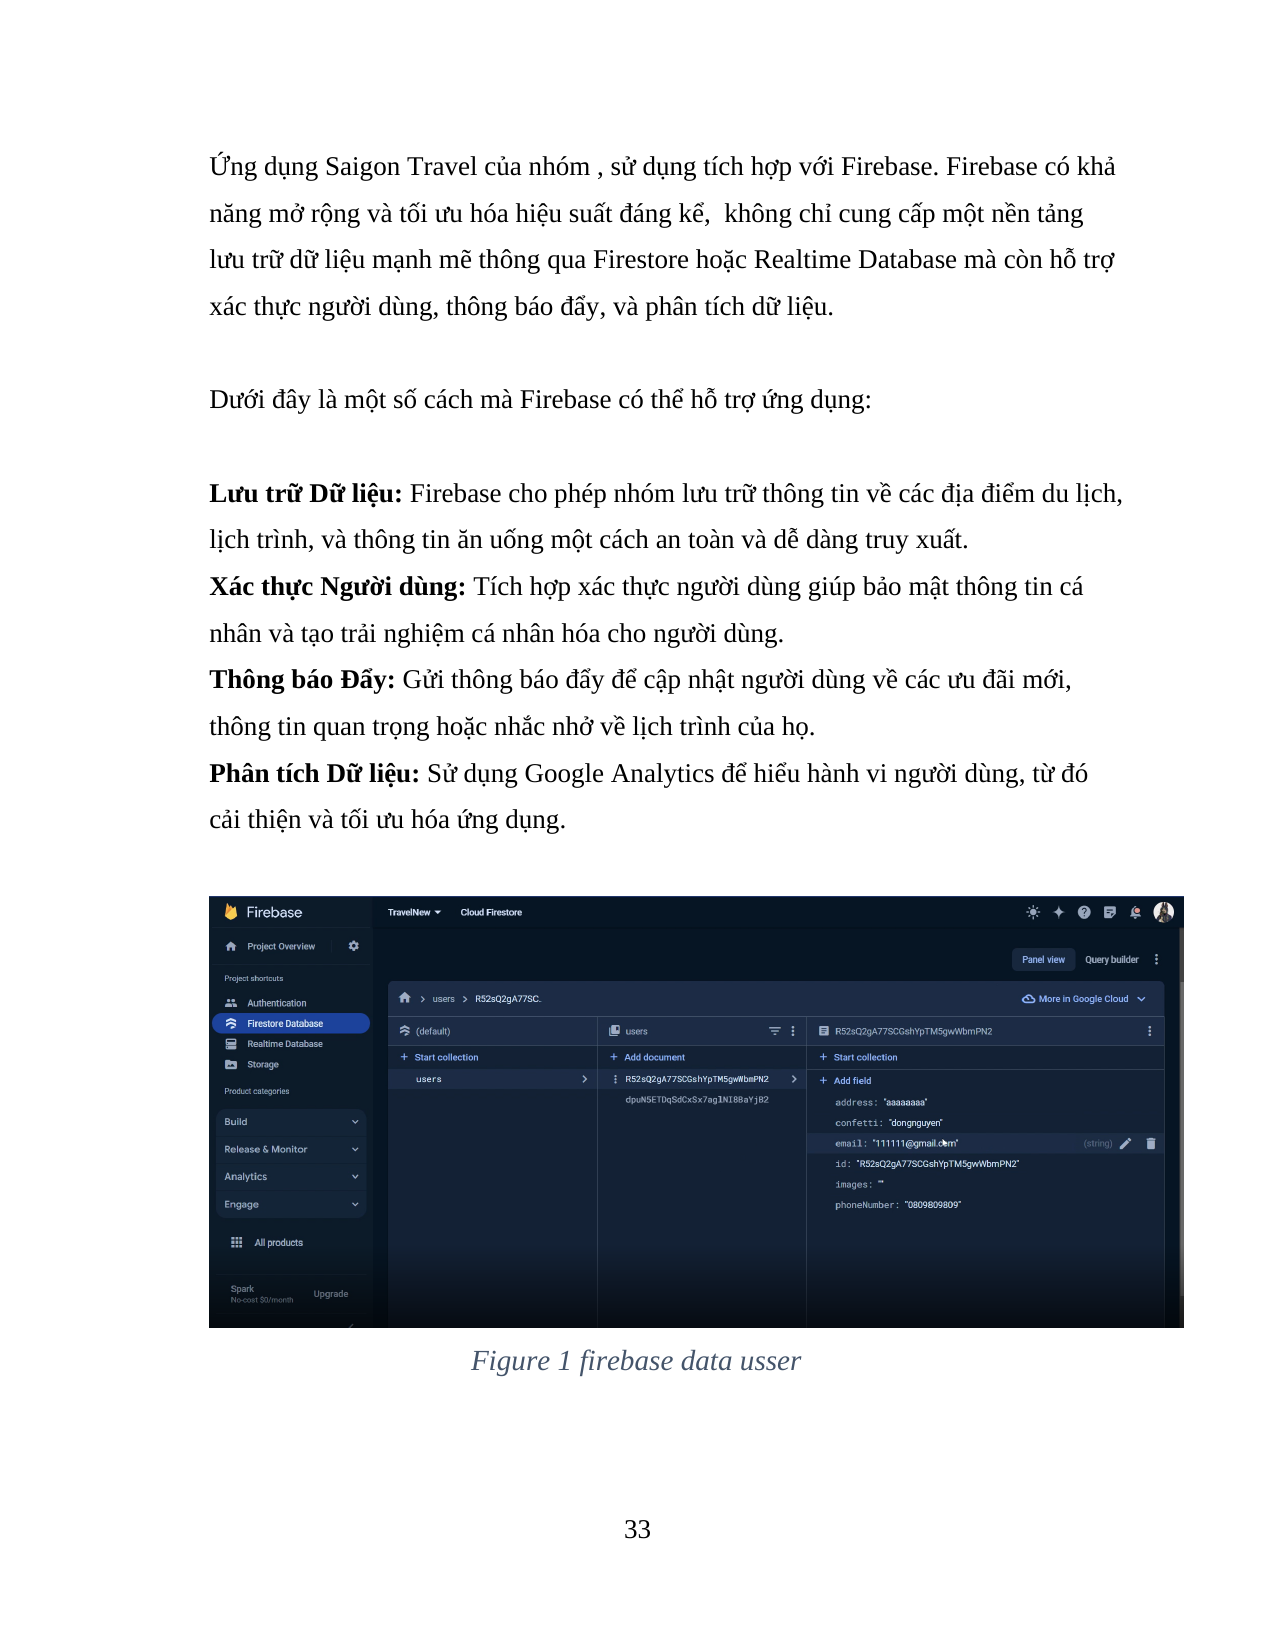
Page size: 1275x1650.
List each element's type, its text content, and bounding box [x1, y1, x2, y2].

picture [209, 896, 1184, 1328]
list Phân tích Dữ liệu: Sử dụng Google Analytics để hiểu hành vi người dùng, từ đó cải thiện và tối ưu hóa ứng dụng. [209, 757, 1125, 834]
text Figure 1 firebase data usser [150, 1343, 1125, 1377]
list Ứng dụng Saigon Travel của nhóm , sử dụng tích hợp với Firebase. Firebase có khả năng mở rộng và tối ưu hóa hiệu suất đáng kể, không chỉ cung cấp một nền tảng lưu trữ dữ liệu mạnh mẽ thông qua Firestore hoặc Realtime Database mà còn hỗ trợ xác thực người dùng, thông báo đẩy, và phân tích dữ liệu. [209, 150, 1125, 321]
list Thông báo Đẩy: Gửi thông báo đẩy để cập nhật người dùng về các ưu đãi mới, thông tin quan trọng hoặc nhắc nhở về lịch trình của họ. [209, 663, 1125, 741]
list Dưới đây là một số cách mà Firebase có thể hỗ trợ ứng dụng: [209, 383, 1125, 414]
list Xác thực Người dùng: Tích hợp xác thực người dùng giúp bảo mật thông tin cá nhân và tạo trải nghiệm cá nhân hóa cho người dùng. [209, 570, 1125, 648]
list Lưu trữ Dữ liệu: Firebase cho phép nhóm lưu trữ thông tin về các địa điểm du lịch, lịch trình, và thông tin ăn uống một cách an toàn và dễ dàng truy xuất. [209, 477, 1125, 554]
